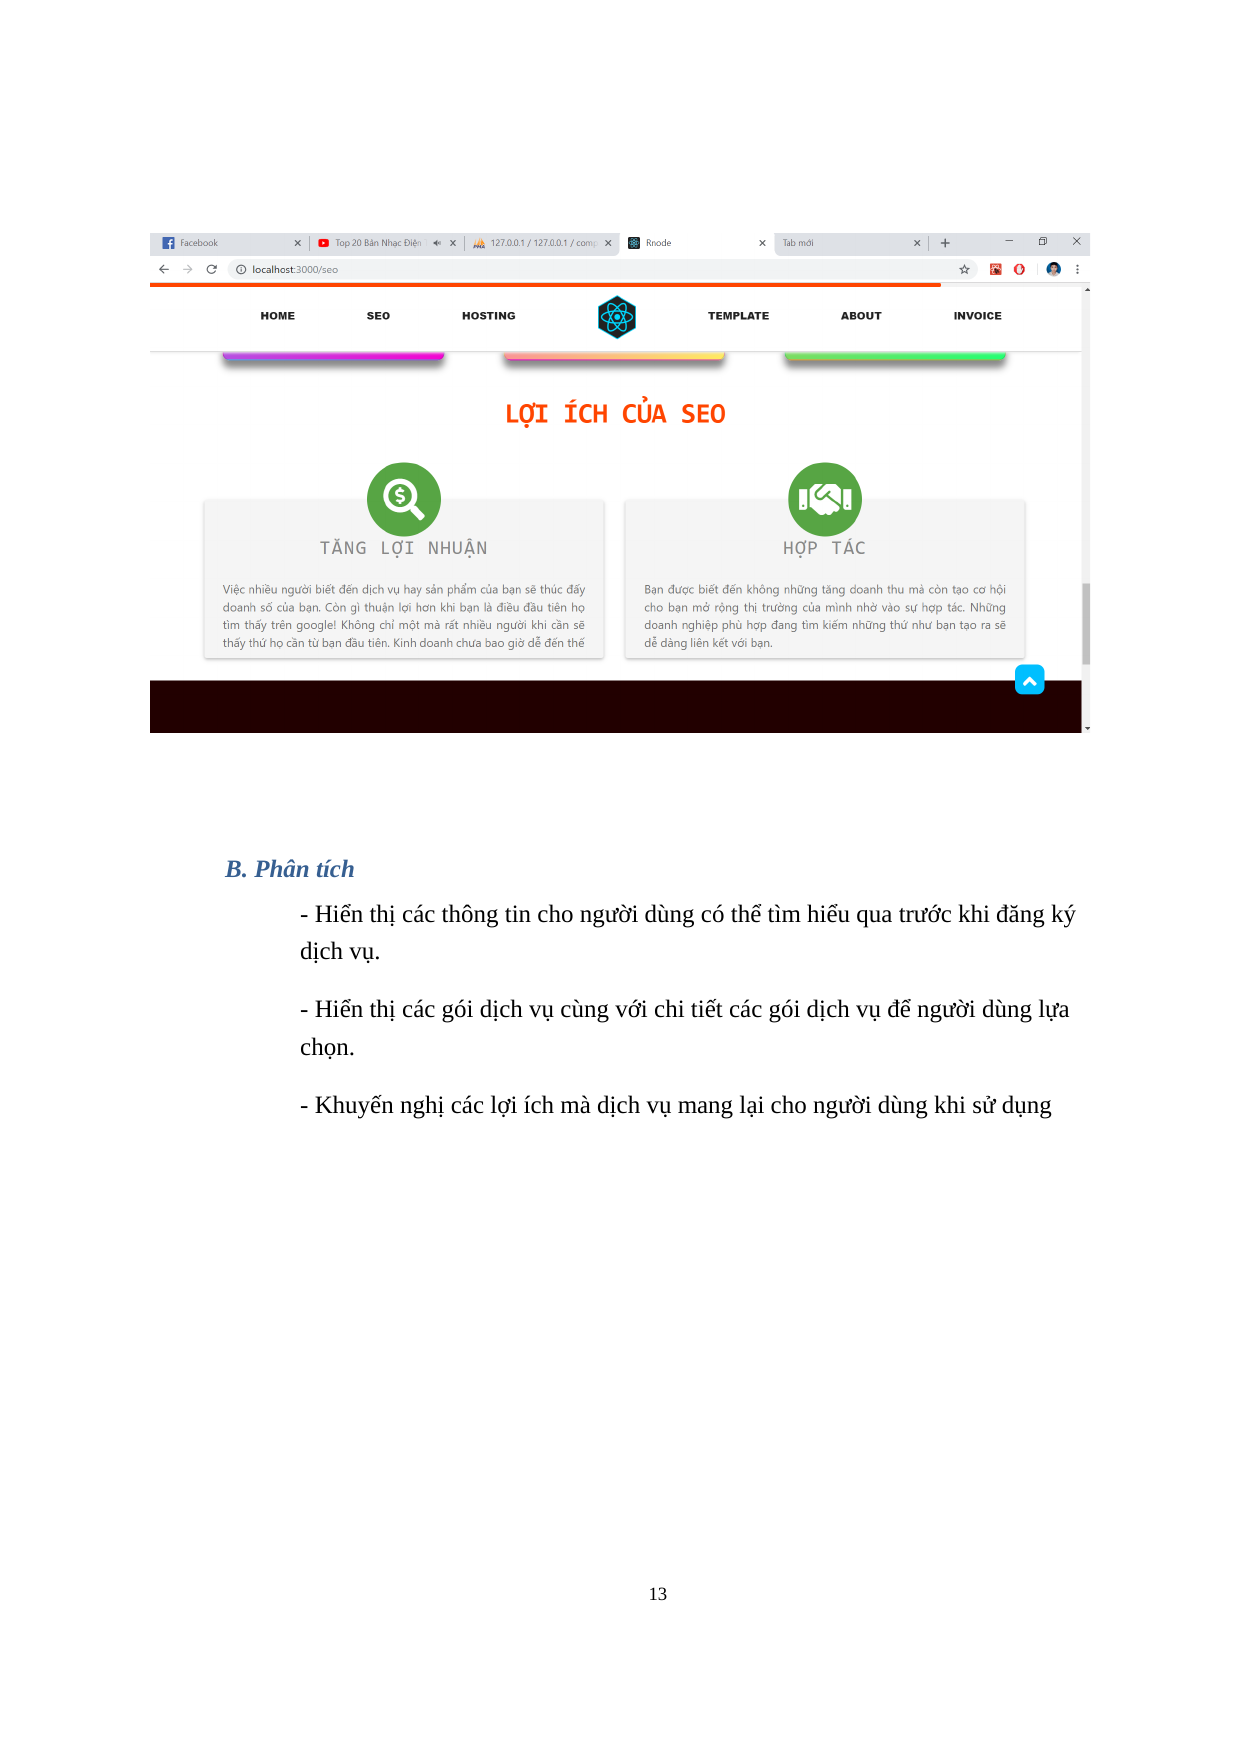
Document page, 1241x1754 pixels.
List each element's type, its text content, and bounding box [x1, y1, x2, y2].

text - Khuyến nghị các lợi ích mà dịch vụ mang lại cho người dùng khi sử dụng [300, 1090, 1090, 1119]
text - Hiển thị các gói dịch vụ cùng với chi tiết các gói dịch vụ để người dùng lựa chọn. [300, 994, 1090, 1061]
text - Hiển thị các thông tin cho người dùng có thể tìm hiểu qua trước khi đăng ký dịch vụ. [300, 899, 1090, 965]
list B. Phân tích [225, 854, 1090, 882]
picture [150, 233, 1091, 733]
